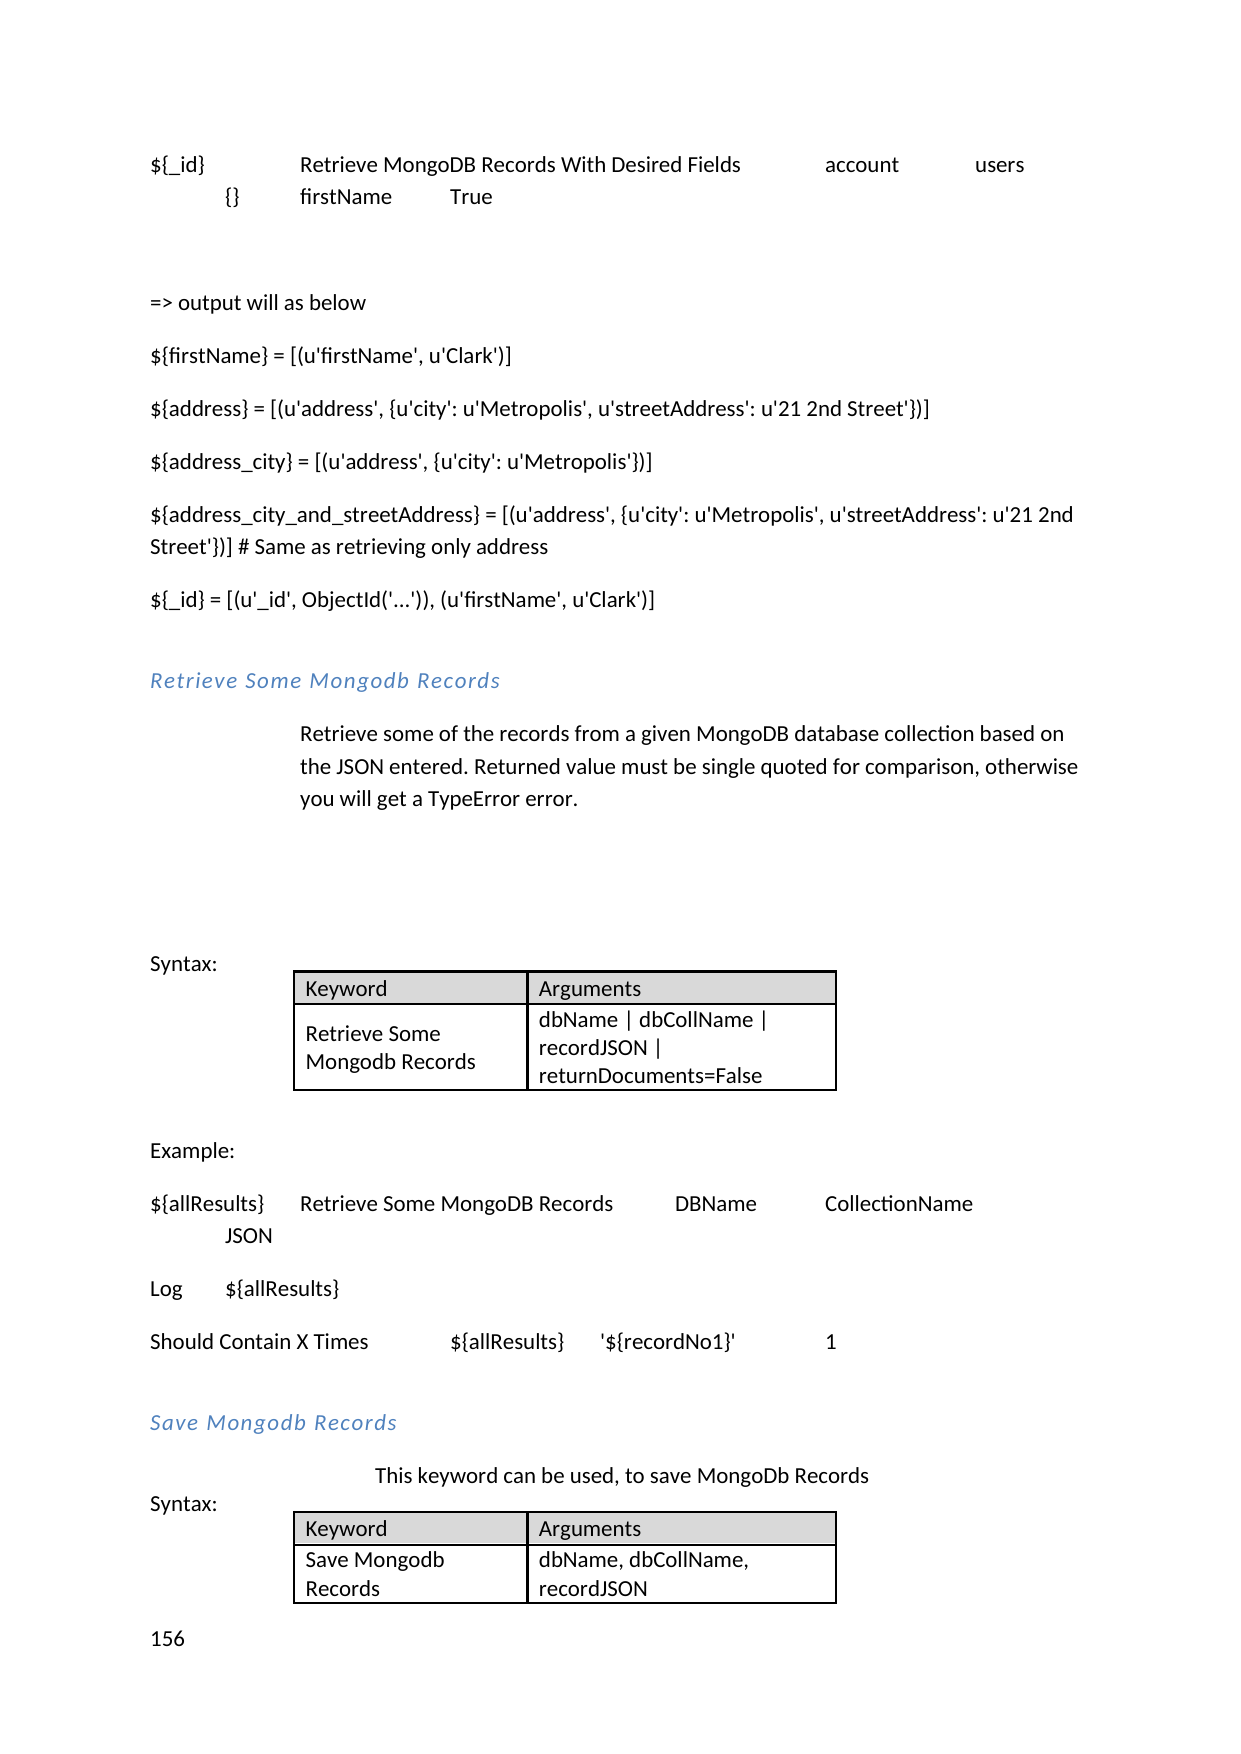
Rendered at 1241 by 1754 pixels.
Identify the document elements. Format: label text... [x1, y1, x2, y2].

text Retrieve some of the records from a given MongoDB database collection based on the JSON entered. Returned value must be single quoted for comparison, otherwise you will get a TypeError error. [150, 719, 1090, 812]
text ${address_city} = [(u'address', {u'city': u'Metropolis'})] [150, 447, 1090, 475]
text Syntax: [150, 1489, 1090, 1517]
text => output will as below [150, 288, 1090, 316]
text Log ${allResults} [150, 1274, 1090, 1302]
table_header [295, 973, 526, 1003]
text Should Contain X Times ${allResults} '${recordNo1}' 1 [150, 1327, 1090, 1355]
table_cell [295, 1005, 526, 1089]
text ${address} = [(u'address', {u'city': u'Metropolis', u'streetAddress': u'21 2nd Street'})] [150, 394, 1090, 422]
subtitle Save Mongodb Records [150, 1408, 1090, 1436]
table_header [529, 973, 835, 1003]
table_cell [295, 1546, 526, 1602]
subtitle Retrieve Some Mongodb Records [150, 667, 1090, 694]
text ${_id} Retrieve MongoDB Records With Desired Fields account users {} firstName True [150, 150, 1090, 210]
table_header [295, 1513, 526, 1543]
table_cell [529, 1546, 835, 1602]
text ${firstName} = [(u'firstName', u'Clark')] [150, 341, 1090, 369]
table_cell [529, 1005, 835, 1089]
text Syntax: [150, 949, 1090, 977]
text ${allResults} Retrieve Some MongoDB Records DBName CollectionName JSON [150, 1189, 1090, 1249]
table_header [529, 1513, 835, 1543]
text Example: [150, 1136, 1090, 1164]
text ${address_city_and_streetAddress} = [(u'address', {u'city': u'Metropolis', u'streetAddress': u'21 2nd Street'})] # Same as retrieving only address [150, 500, 1090, 561]
text ${_id} = [(u'_id', ObjectId('...')), (u'firstName', u'Clark')] [150, 586, 1090, 613]
text This keyword can be used, to save MongoDb Records [225, 1461, 1090, 1489]
